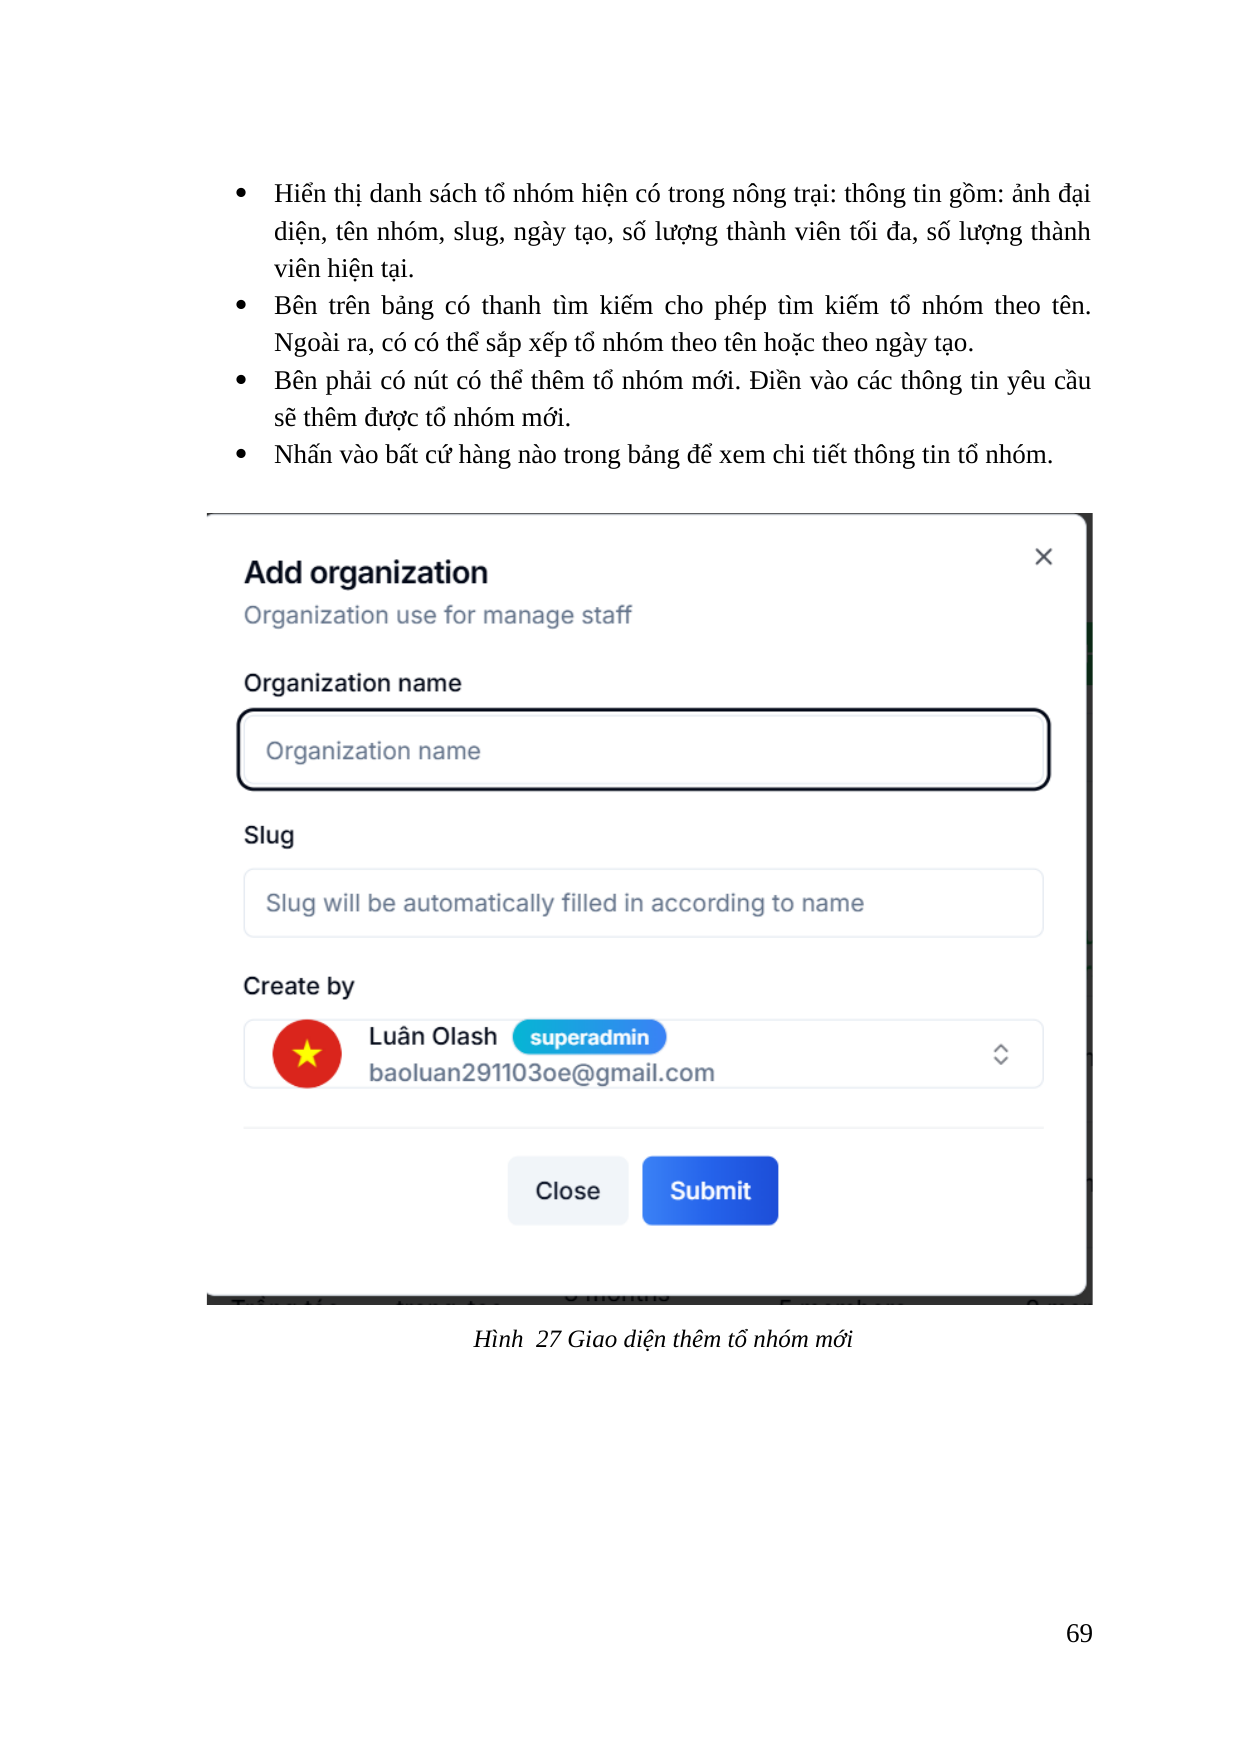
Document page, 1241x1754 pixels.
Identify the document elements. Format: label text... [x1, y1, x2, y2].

list Hiển thị danh sách tổ nhóm hiện có trong nông trại: thông tin gồm: ảnh đại diện, tên nhóm, slug, ngày tạo, số lượng thành viên tối đa, số lượng thành viên hiện tại. [236, 177, 1093, 283]
list Bên phải có nút có thể thêm tổ nhóm mới. Điền vào các thông tin yêu cầu sẽ thêm được tổ nhóm mới. [236, 364, 1093, 432]
list Nhấn vào bất cứ hàng nào trong bảng để xem chi tiết thông tin tổ nhóm. [236, 438, 1093, 470]
list Bên trên bảng có thanh tìm kiếm cho phép tìm kiếm tổ nhóm theo tên. Ngoài ra, có có thể sắp xếp tổ nhóm theo tên hoặc theo ngày tạo. [236, 289, 1093, 358]
picture [206, 513, 1093, 1305]
